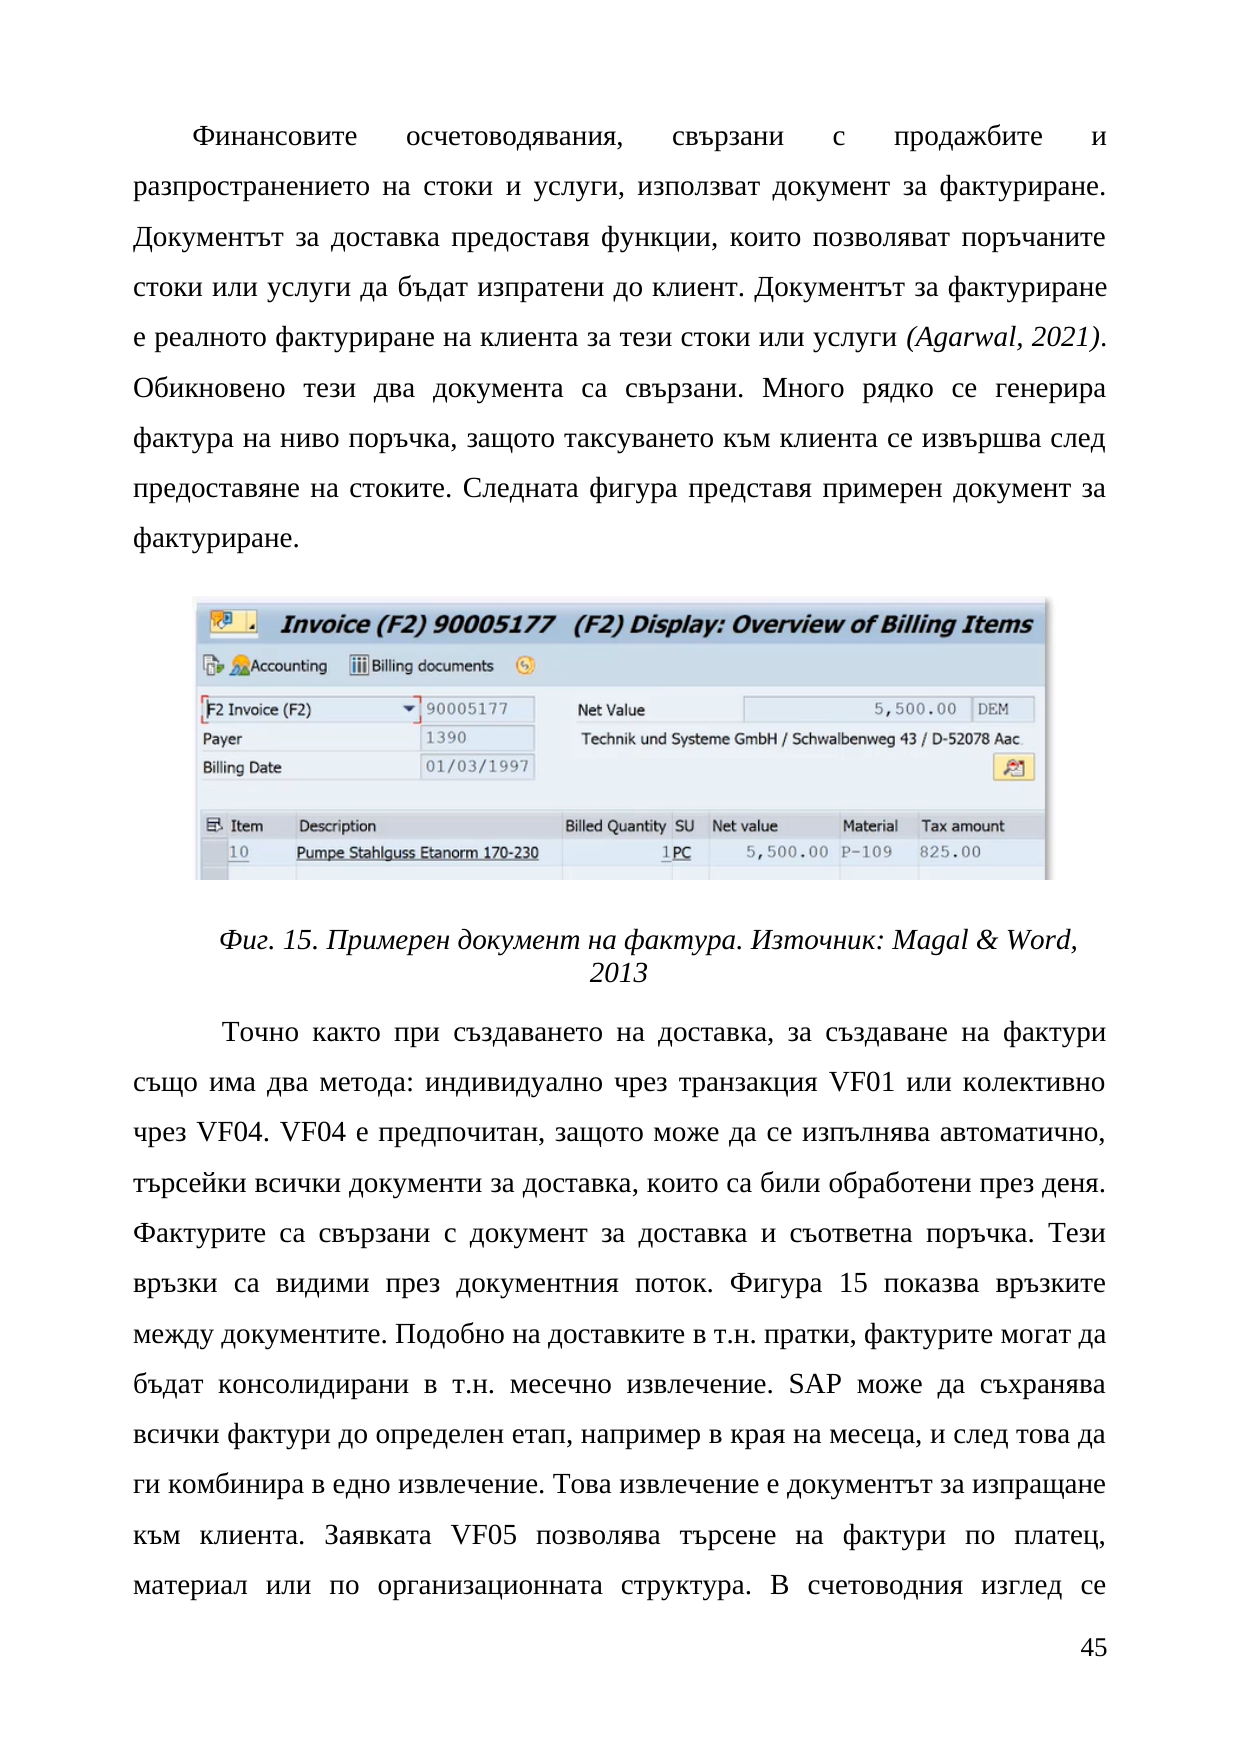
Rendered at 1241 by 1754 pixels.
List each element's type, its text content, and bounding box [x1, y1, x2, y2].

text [133, 1014, 1107, 1601]
title Финансовите осчетоводявания, свързани с продажбите и разпространението на стоки и услуги, използват документ за фактуриране. Документът за доставка предоставя функции, които позволяват поръчаните стоки или услуги да бъдат изпратени до клиент. Документът за фактуриране е реалното фактуриране на клиента за тези стоки или услуги (Agarwal, 2021). Обикновено тези два документа са свързани. Много рядко се генерира фактура на ниво поръчка, защото таксуването към клиента се извършва след предоставяне на стоките. Следната фигура представя примерен документ за фактуриране. [133, 118, 1107, 554]
title Фиг. 15. Примерен документ на фактура. Източник: Magal & Word, 2013 [133, 922, 1107, 989]
picture [192, 596, 1064, 880]
